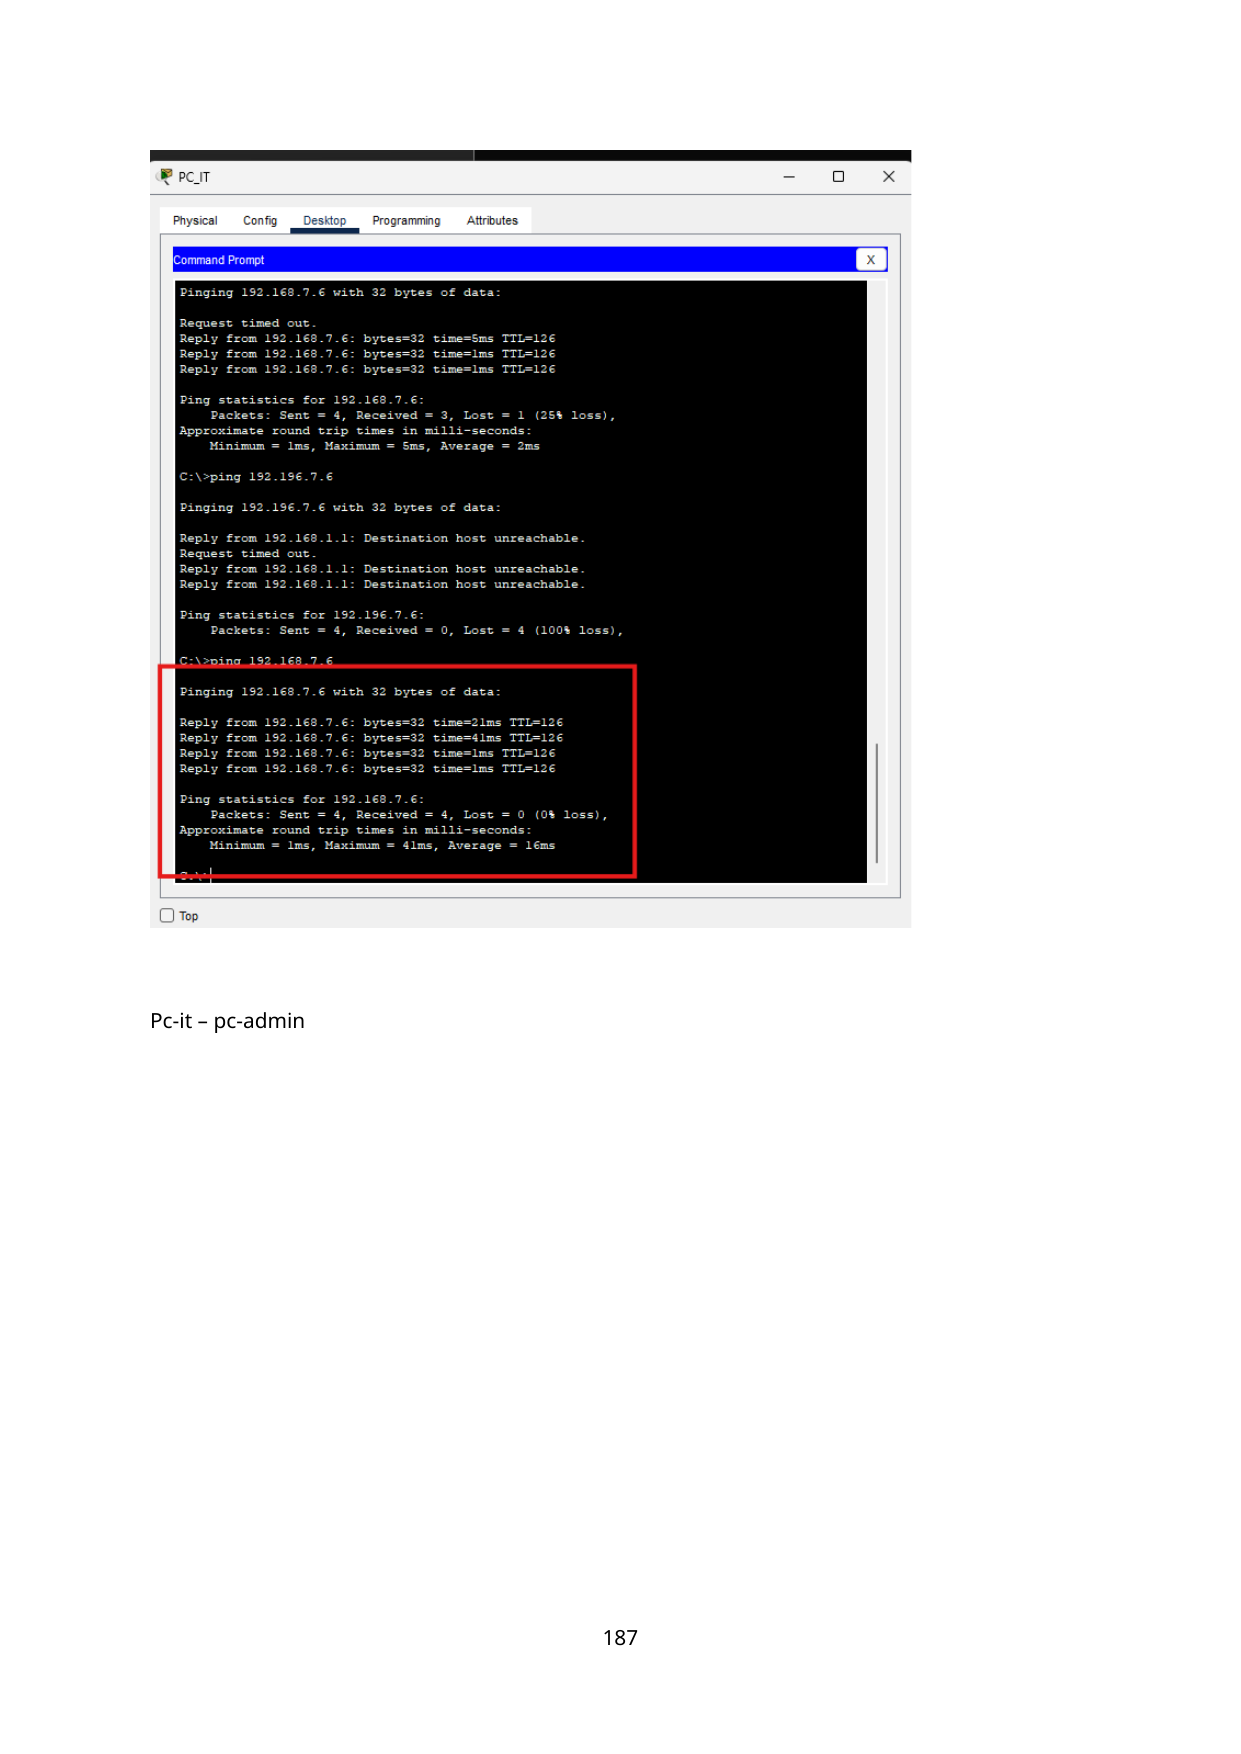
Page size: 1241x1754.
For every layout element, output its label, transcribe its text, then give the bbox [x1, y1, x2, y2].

text Pc-it – pc-admin [150, 1006, 1090, 1034]
picture [150, 150, 912, 928]
